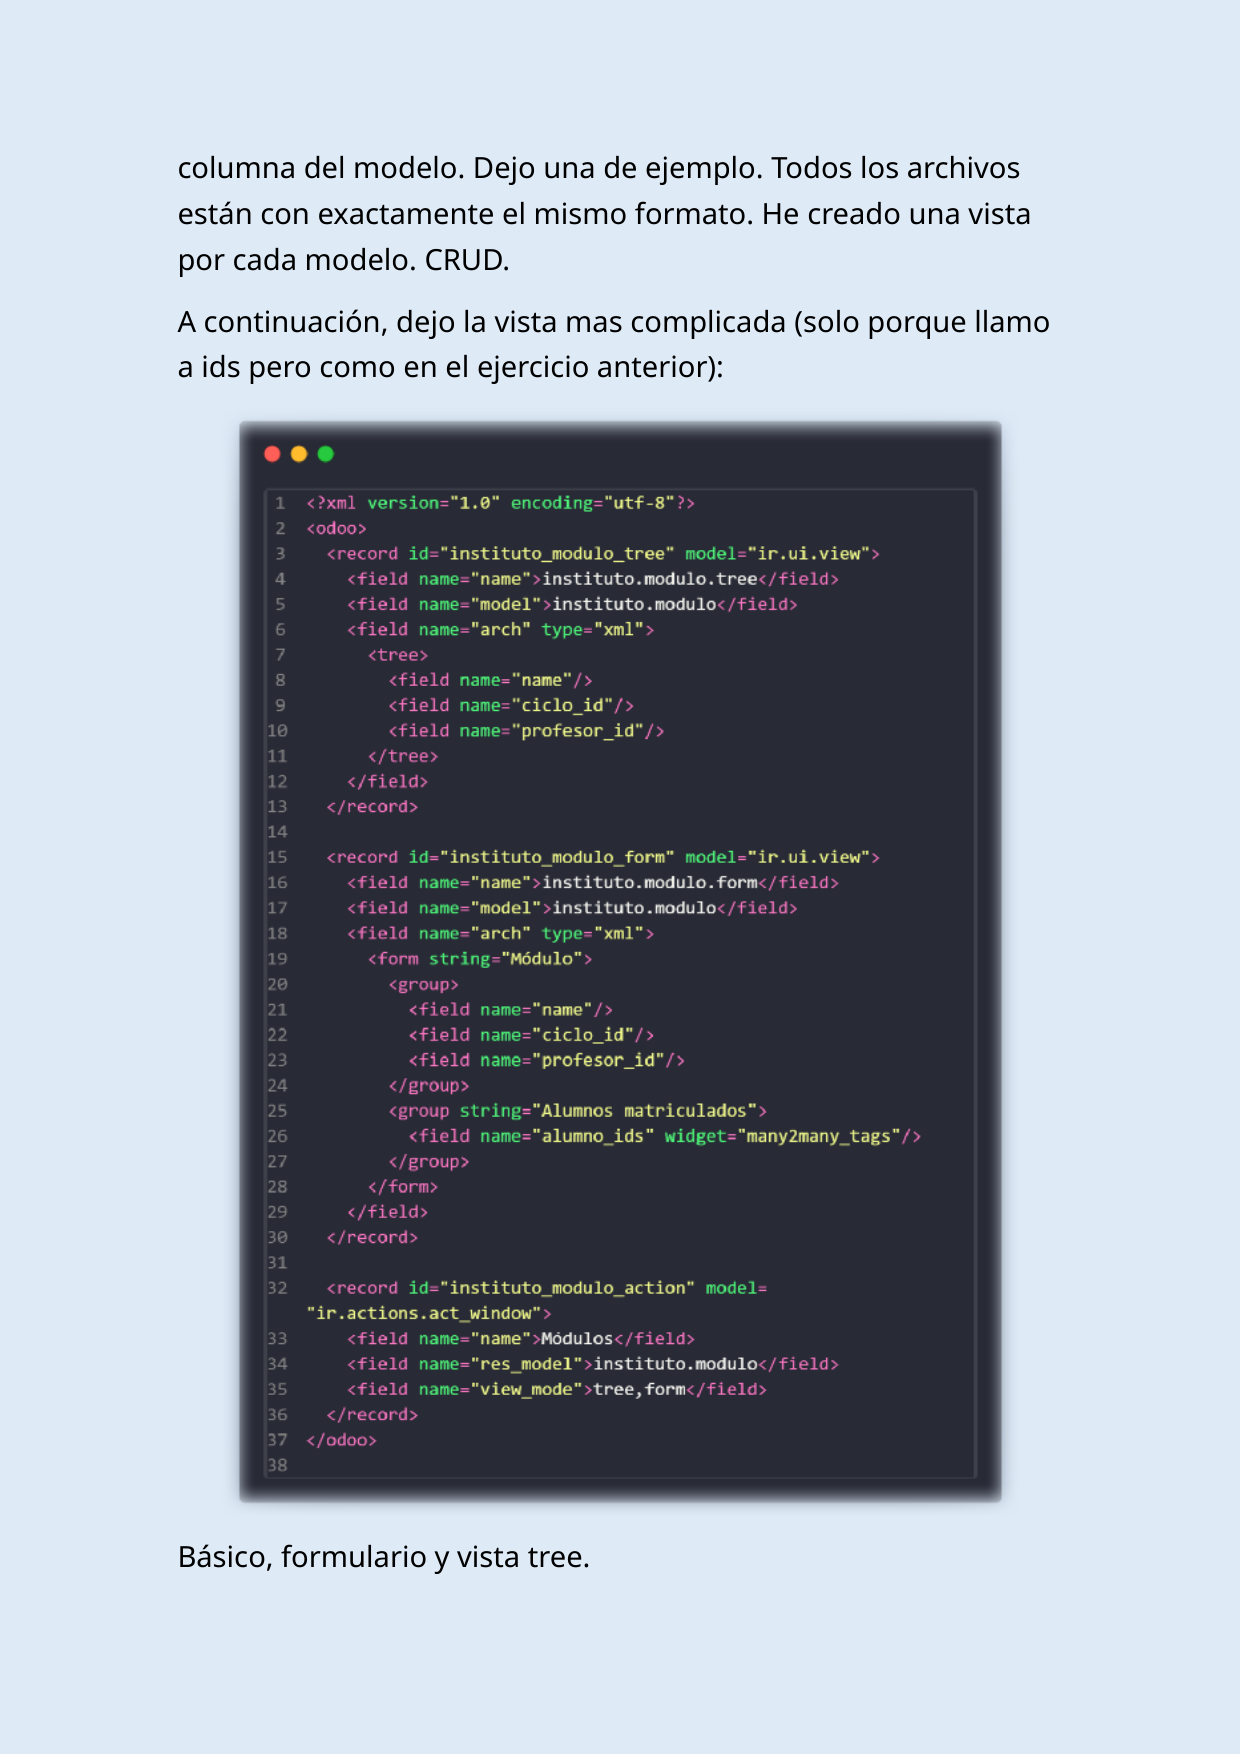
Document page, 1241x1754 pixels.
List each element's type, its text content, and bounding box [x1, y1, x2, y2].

picture [249, 436, 992, 1489]
text A continuación, dejo la vista mas complicada (solo porque llamo a ids pero como en el ejercicio anterior): [177, 301, 1063, 386]
text Básico, formulario y vista tree. [177, 1537, 1063, 1576]
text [177, 148, 1063, 278]
